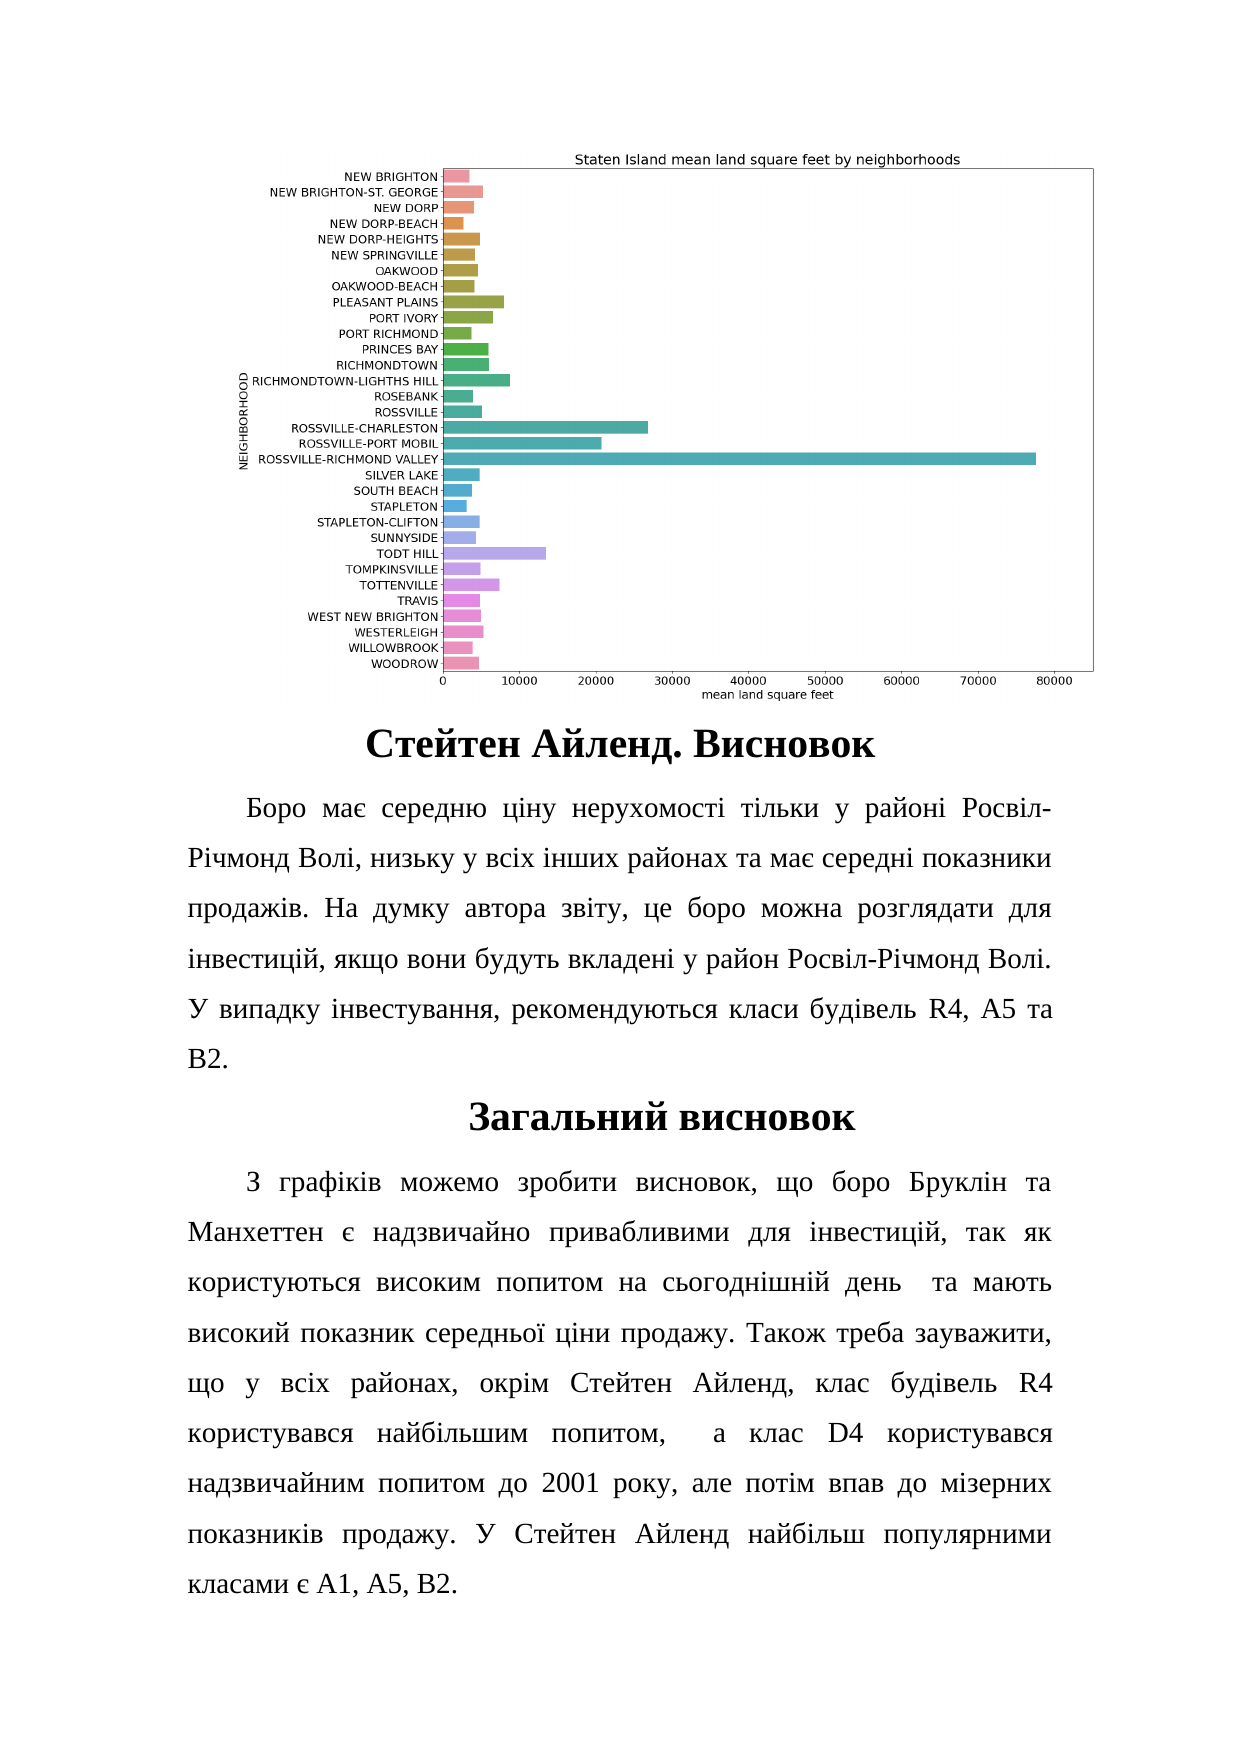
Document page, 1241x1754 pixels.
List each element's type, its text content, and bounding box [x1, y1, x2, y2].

list Боро має середню ціну нерухомості тільки у районі Росвіл-Річмонд Волі, низьку у всіх інших районах та має середні показники продажів. На думку автора звіту, це боро можна розглядати для інвестицій, якщо вони будуть вкладені у район Росвіл-Річмонд Волі. У випадку інвестування, рекомендуються класи будівель R4, A5 та B2. [187, 790, 1053, 1075]
list Загальний висновок [187, 1092, 1053, 1140]
picture [233, 150, 1097, 705]
list З графіків можемо зробити висновок, що боро Бруклін та Манхеттен є надзвичайно привабливими для інвестицій, так як користуються високим попитом на сьогоднішній день та мають високий показник середньої ціни продажу. Також треба зауважити, що у всіх районах, окрім Стейтен Айленд, клас будівель R4 користувався найбільшим попитом, а клас D4 користувався надзвичайним попитом до 2001 року, але потім впав до мізерних показників продажу. У Стейтен Айленд найбільш популярними класами є A1, A5, B2. [187, 1164, 1053, 1600]
list Стейтен Айленд. Висновок [187, 718, 1053, 766]
